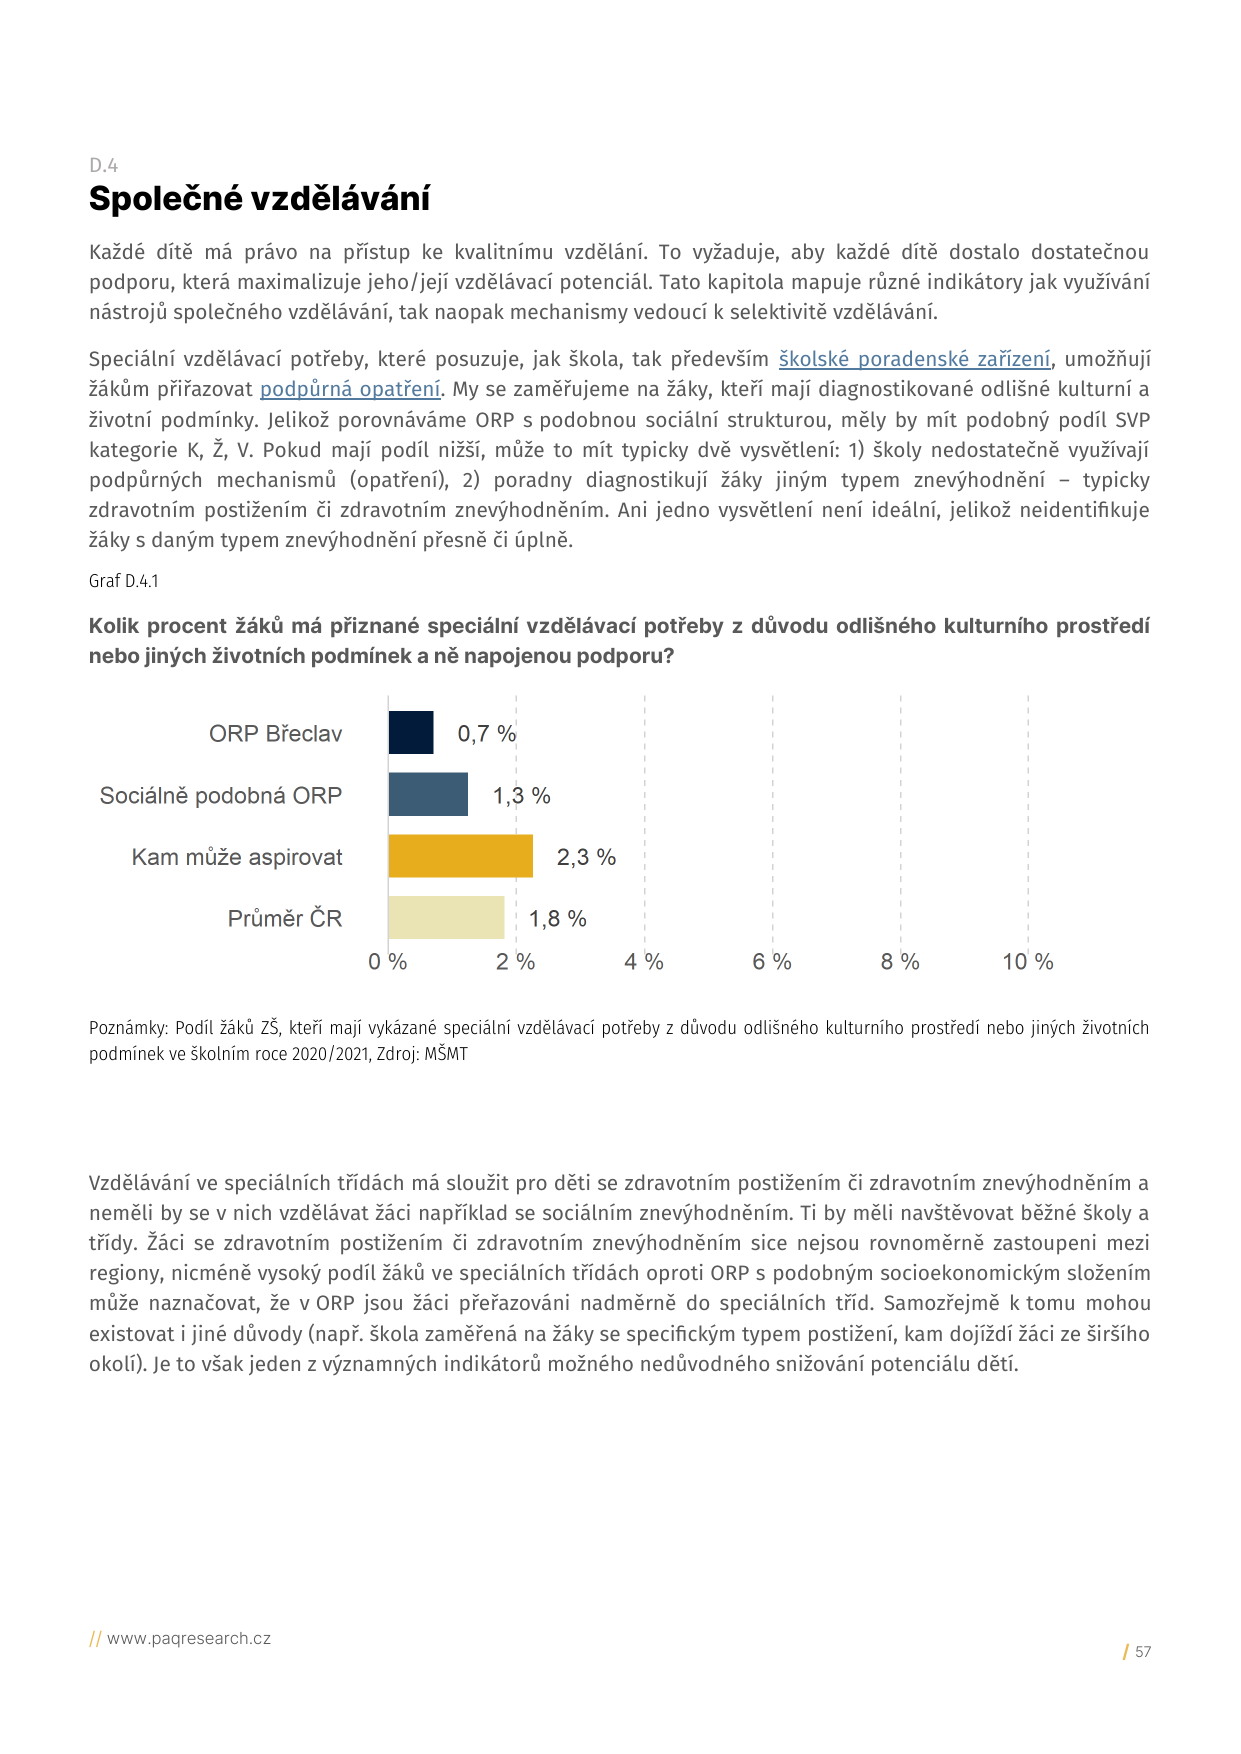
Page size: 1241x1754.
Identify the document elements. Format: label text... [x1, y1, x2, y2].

text Vzdělávání ve speciálních třídách má sloužit pro děti se zdravotním postižením či zdravotním znevýhodněním a neměli by se v nich vzdělávat žáci například se sociálním znevýhodněním. Ti by měli navštěvovat běžné školy a třídy. Žáci se zdravotním postižením či zdravotním znevýhodněním sice nejsou rovnoměrně zastoupeni mezi regiony, nicméně vysoký podíl žáků ve speciálních třídách oproti ORP s podobným socioekonomickým složením může naznačovat, že v ORP jsou žáci přeřazováni nadměrně do speciálních tříd. Samozřejmě k tomu mohou existovat i jiné důvody (např. škola zaměřená na žáky se specifickým typem postižení, kam dojíždí žáci ze širšího okolí). Je to však jeden z významných indikátorů možného nedůvodného snižování potenciálu dětí. [89, 1165, 1152, 1377]
text Speciální vzdělávací potřeby, které posuzuje, jak škola, tak především školské poradenské zařízení, umožňují žákům přiřazovat podpůrná opatření. My se zaměřujeme na žáky, kteří mají diagnostikované odlišné kulturní a životní podmínky. Jelikož porovnáváme ORP s podobnou sociální strukturou, měly by mít podobný podíl SVP kategorie K, Ž, V. Pokud mají podíl nižší, může to mít typicky dvě vysvětlení: 1) školy nedostatečně využívají podpůrných mechanismů (opatření), 2) poradny diagnostikují žáky jiným typem znevýhodnění – typicky zdravotním postižením či zdravotním znevýhodněním. Ani jedno vysvětlení není ideální, jelikož neidentifikuje žáky s daným typem znevýhodnění přesně či úplně. [89, 342, 1152, 553]
text D.4 [89, 148, 1152, 178]
text Poznámky: Podíl žáků ZŠ, kteří mají vykázané speciální vzdělávací potřeby z důvodu odlišného kulturního prostředí nebo jiných životních podmínek ve školním roce 2020/2021, Zdroj: MŠMT [89, 1017, 1152, 1065]
subtitle Společné vzdělávání [89, 178, 1152, 218]
picture [88, 668, 1139, 1001]
text Kolik procent žáků má přiznané speciální vzdělávací potřeby z důvodu odlišného kulturního prostředí nebo jiných životních podmínek a ně napojenou podporu? [89, 608, 1152, 669]
text Graf D.4.1 [89, 570, 1152, 593]
text Každé dítě má právo na přístup ke kvalitnímu vzdělání. To vyžaduje, aby každé dítě dostalo dostatečnou podporu, která maximalizuje jeho/její vzdělávací potenciál. Tato kapitola mapuje různé indikátory jak využívání nástrojů společného vzdělávání, tak naopak mechanismy vedoucí k selektivitě vzdělávání. [89, 235, 1152, 325]
